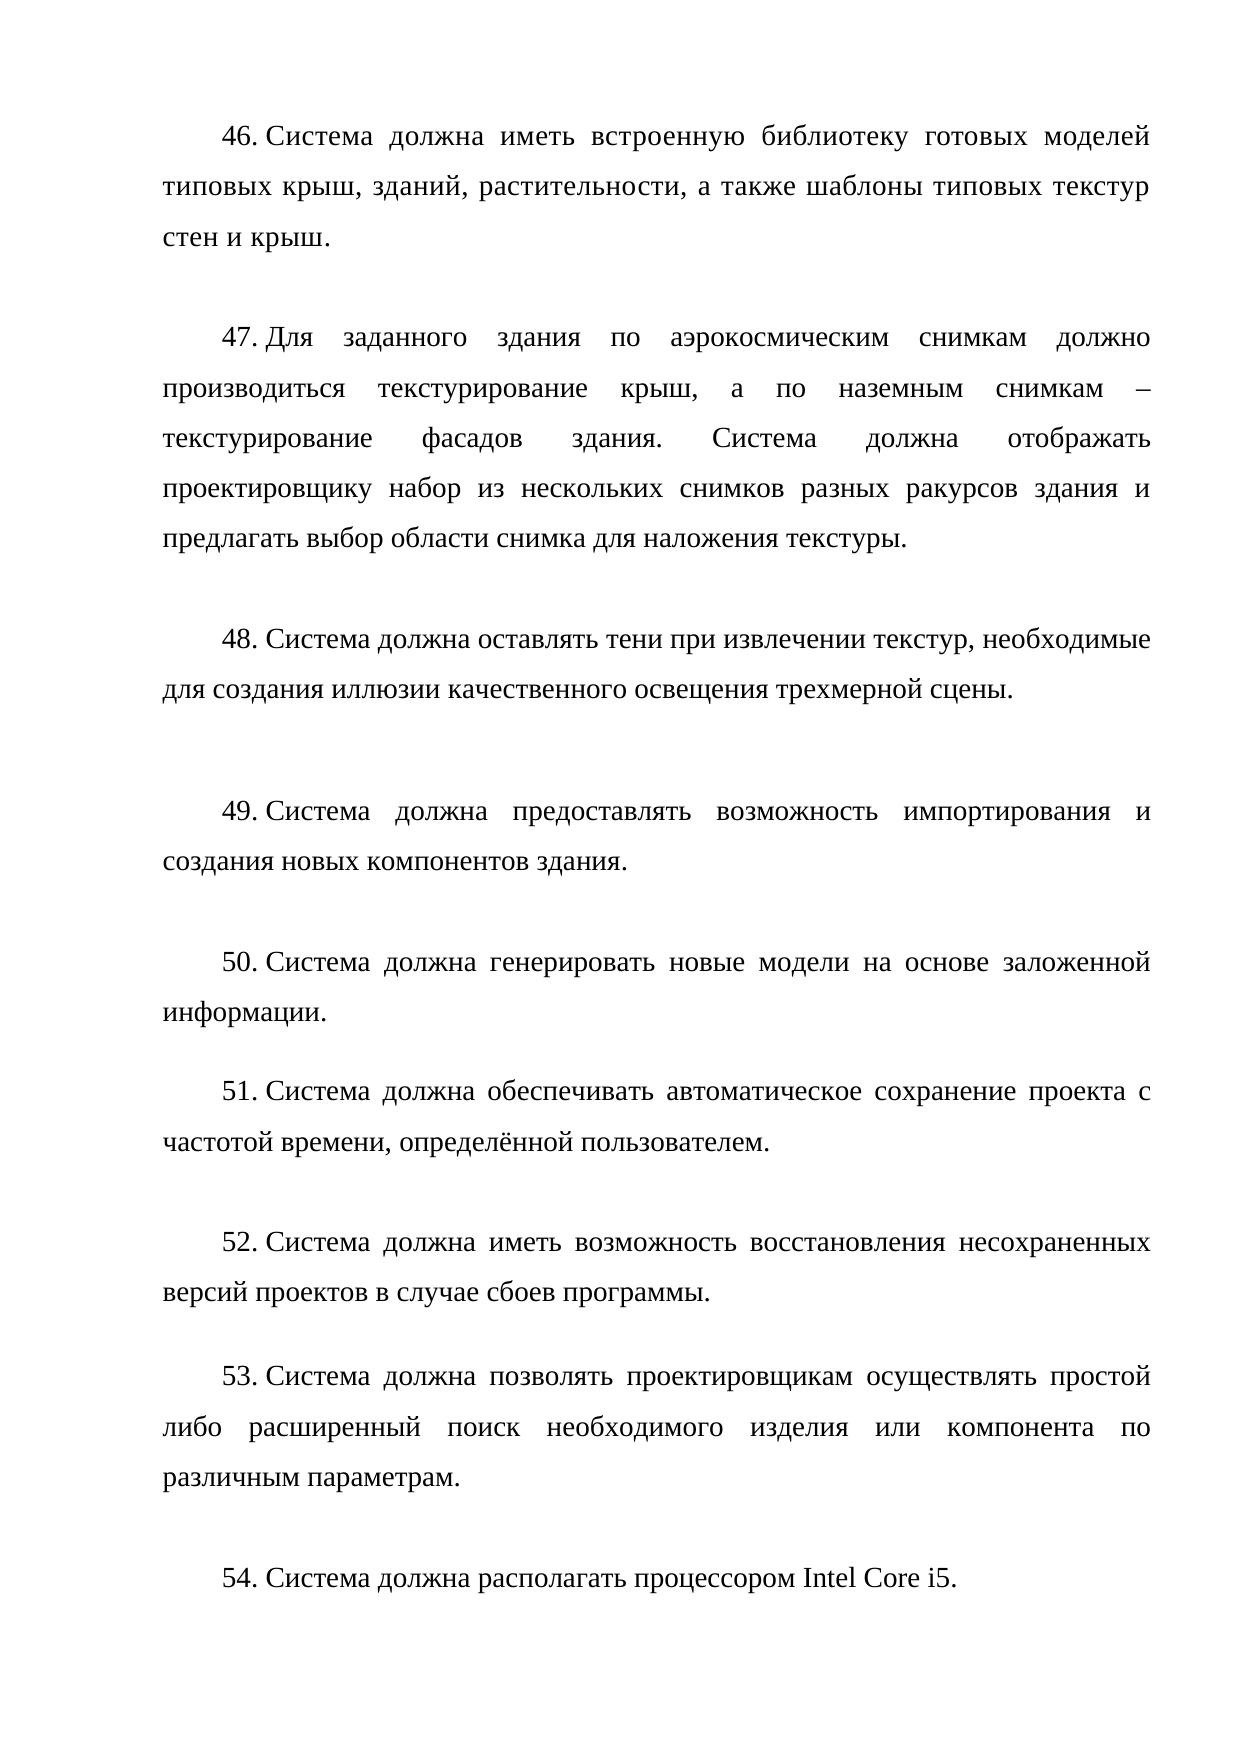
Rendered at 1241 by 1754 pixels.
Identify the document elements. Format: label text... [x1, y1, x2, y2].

list Система должна позволять проектировщикам осуществлять простой либо расширенный поиск необходимого изделия или компонента по различным параметрам. [162, 1358, 1152, 1493]
list Система должна предоставлять возможность импортирования и создания новых компонентов здания. [162, 793, 1152, 877]
list Система должна генерировать новые модели на основе заложенной информации. [162, 944, 1152, 1028]
list Система должна оставлять тени при извлечении текстур, необходимые для создания иллюзии качественного освещения трехмерной сцены. [162, 621, 1152, 705]
list Система должна иметь возможность восстановления несохраненных версий проектов в случае сбоев программы. [162, 1224, 1152, 1308]
list Система должна иметь встроенную библиотеку готовых моделей типовых крыш, зданий, растительности, а также шаблоны типовых текстур стен и крыш. [162, 118, 1152, 252]
list Система должна располагать процессором Intel Core i5. [162, 1560, 1152, 1593]
list Для заданного здания по аэрокосмическим снимкам должно производиться текстурирование крыш, а по наземным снимкам – текстурирование фасадов здания. Система должна отображать проектировщику набор из нескольких снимков разных ракурсов здания и предлагать выбор области снимка для наложения текстуры. [162, 319, 1152, 554]
list Система должна обеспечивать автоматическое сохранение проекта с частотой времени, определённой пользователем. [162, 1073, 1152, 1157]
